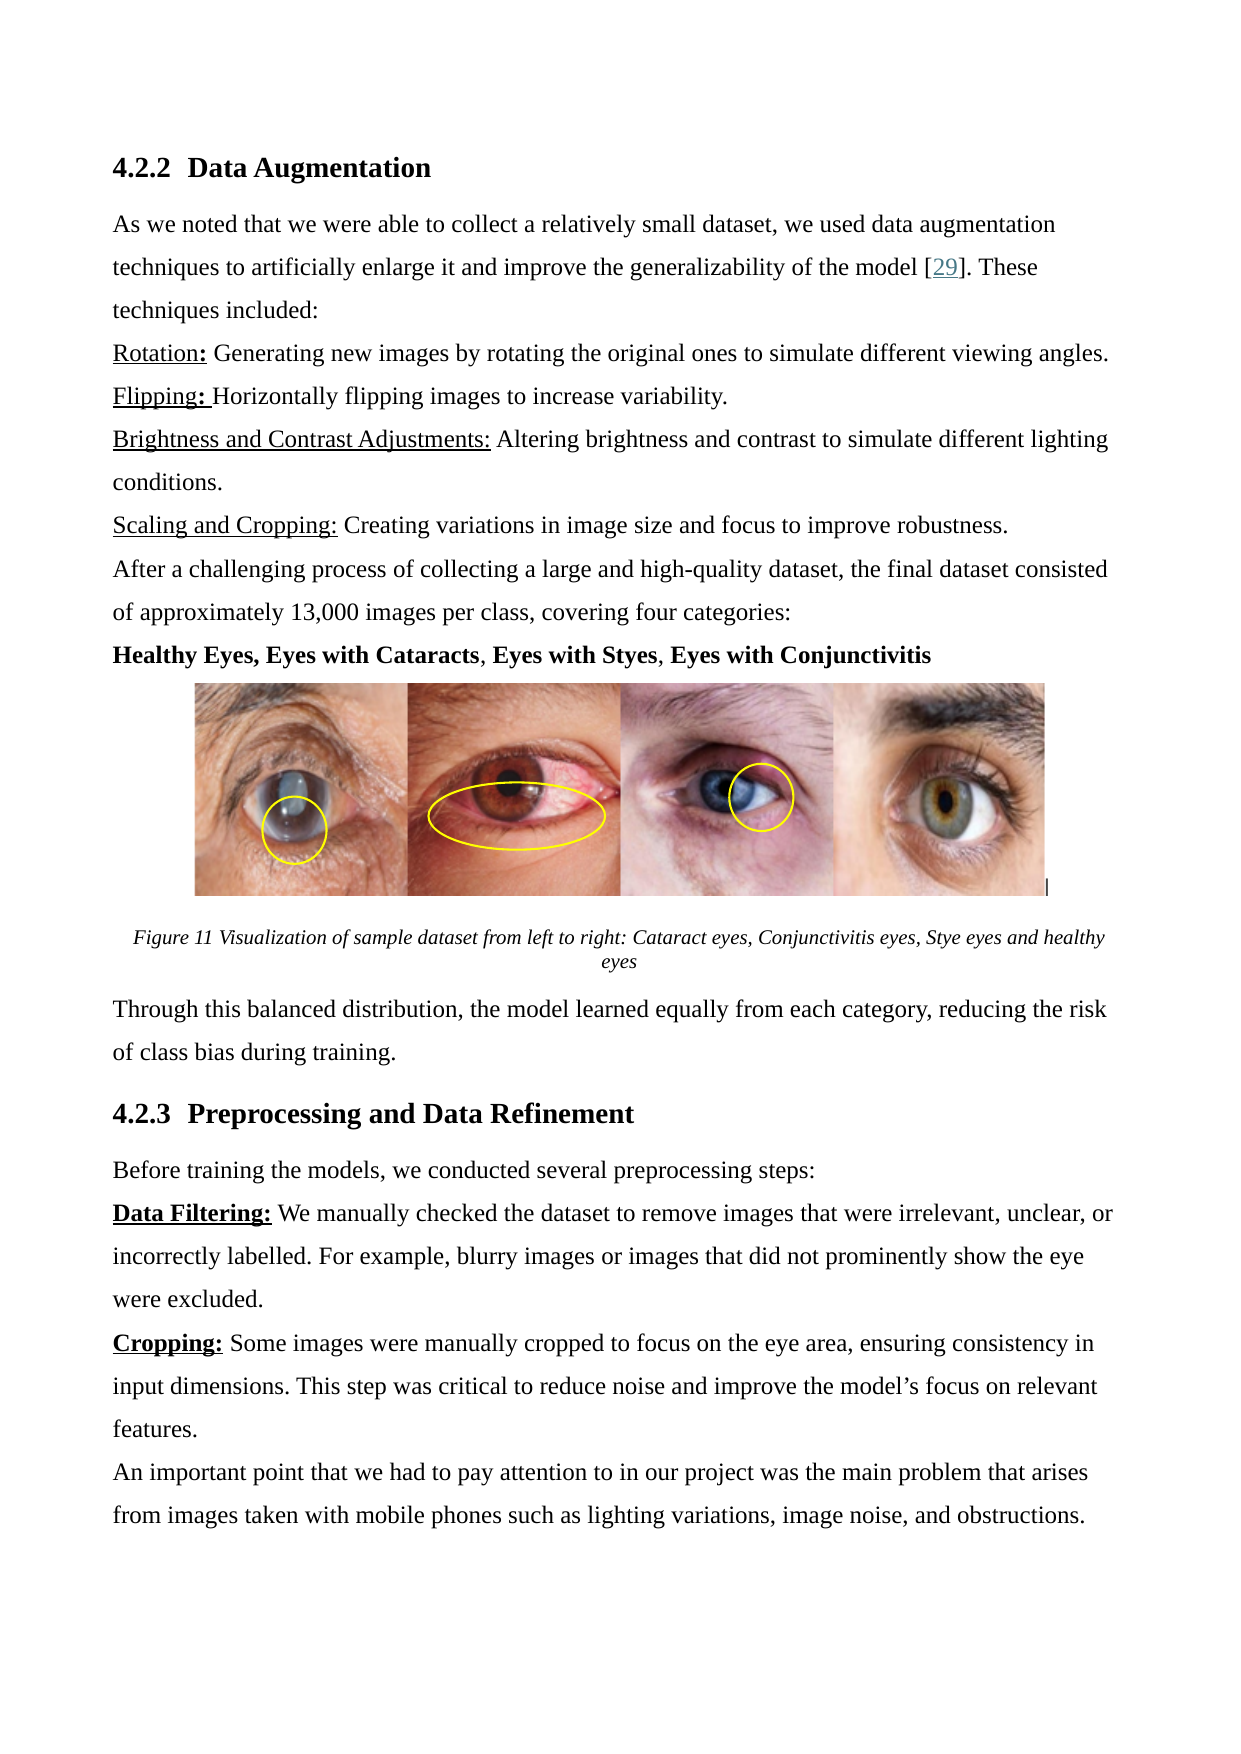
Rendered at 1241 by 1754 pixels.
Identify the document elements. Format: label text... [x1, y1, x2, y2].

text Brightness and Contrast Adjustments: Altering brightness and contrast to simulate different lighting conditions. [112, 424, 1128, 496]
text After a challenging process of collecting a large and high-quality dataset, the final dataset consisted of approximately 13,000 images per class, covering four categories: [112, 554, 1128, 626]
text Scaling and Cropping: Creating variations in image size and focus to improve robustness. [112, 511, 1128, 539]
text As we noted that we were able to collect a relatively small dataset, we used data augmentation techniques to artificially enlarge it and improve the generalizability of the model [29]. These techniques included: [112, 209, 1128, 324]
text Data Filtering: We manually checked the dataset to remove images that were irrelevant, unclear, or incorrectly labelled. For example, blurry images or images that did not prominently show the eye were excluded. [112, 1198, 1128, 1313]
text Healthy Eyes, Eyes with Cataracts, Eyes with Styes, Eyes with Conjunctivitis [112, 640, 1128, 669]
subtitle Data Augmentation [112, 150, 1128, 183]
text Through this balanced distribution, the model learned equally from each category, reducing the risk of class bias during training. [112, 994, 1128, 1066]
text Figure 11 Visualization of sample dataset from left to right: Cataract eyes, Conjunctivitis eyes, Stye eyes and healthy eyes [112, 925, 1128, 973]
text Cropping: Some images were manually cropped to focus on the eye area, ensuring consistency in input dimensions. This step was critical to reduce noise and improve the model’s focus on relevant features. [112, 1328, 1128, 1443]
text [112, 1457, 1128, 1529]
text Rotation: Generating new images by rotating the original ones to simulate different viewing angles. [112, 338, 1128, 367]
text Before training the models, we conducted several preprocessing steps: [112, 1155, 1128, 1184]
text Flipping: Horizontally flipping images to increase variability. [112, 381, 1128, 410]
picture [192, 683, 1048, 896]
subtitle Preprocessing and Data Refinement [112, 1097, 1128, 1130]
